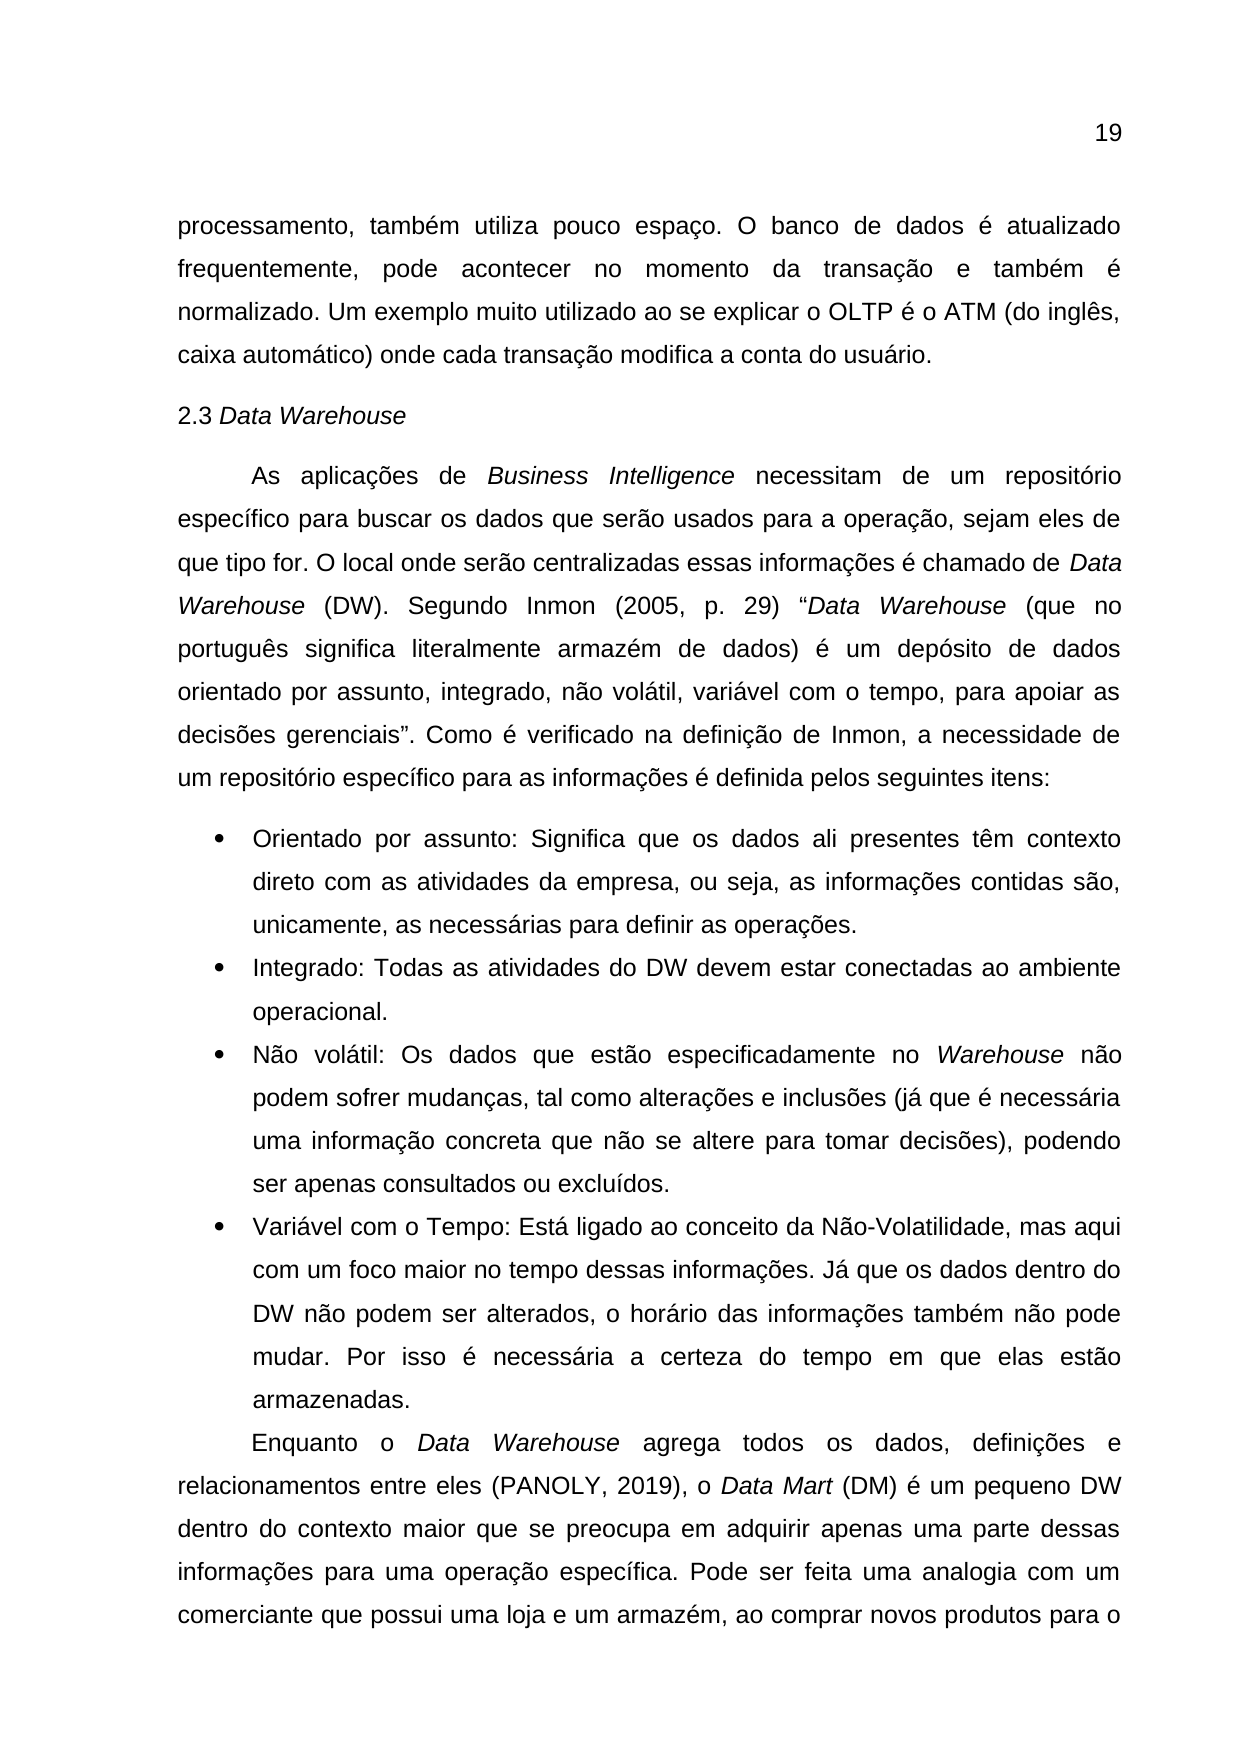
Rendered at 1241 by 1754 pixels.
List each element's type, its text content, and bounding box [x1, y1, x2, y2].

text As aplicações de Business Intelligence necessitam de um repositório específico para buscar os dados que serão usados para a operação, sejam eles de que tipo for. O local onde serão centralizadas essas informações é chamado de Data Warehouse (DW). Segundo Inmon “Data Warehouse (que no português significa literalmente armazém de dados) é um depósito de dados orientado por assunto, integrado, não volátil, variável com o tempo, para apoiar as decisões gerenciais”. Como é verificado na definição de Inmon, a necessidade de um repositório específico para as informações é definida pelos seguintes itens: [177, 461, 1122, 792]
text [177, 1428, 1122, 1629]
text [177, 211, 1122, 369]
list Variável com o Tempo: Está ligado ao conceito da Não-Volatilidade, mas aqui com um foco maior no tempo dessas informações. Já que os dados dentro do DW não podem ser alterados, o horário das informações também não pode mudar. Por isso é necessária a certeza do tempo em que elas estão armazenadas. [215, 1212, 1122, 1413]
list Não volátil: Os dados que estão especificadamente no Warehouse não podem sofrer mudanças, tal como alterações e inclusões (já que é necessária uma informação concreta que não se altere para tomar decisões), podendo ser apenas consultados ou excluídos. [215, 1039, 1122, 1198]
subtitle 2.3 Data Warehouse [177, 401, 1122, 429]
list Orientado por assunto: Significa que os dados ali presentes têm contexto direto com as atividades da empresa, ou seja, as informações contidas são, unicamente, as necessárias para definir as operações. [215, 824, 1122, 939]
list Integrado: Todas as atividades do DW devem estar conectadas ao ambiente operacional. [215, 953, 1122, 1025]
